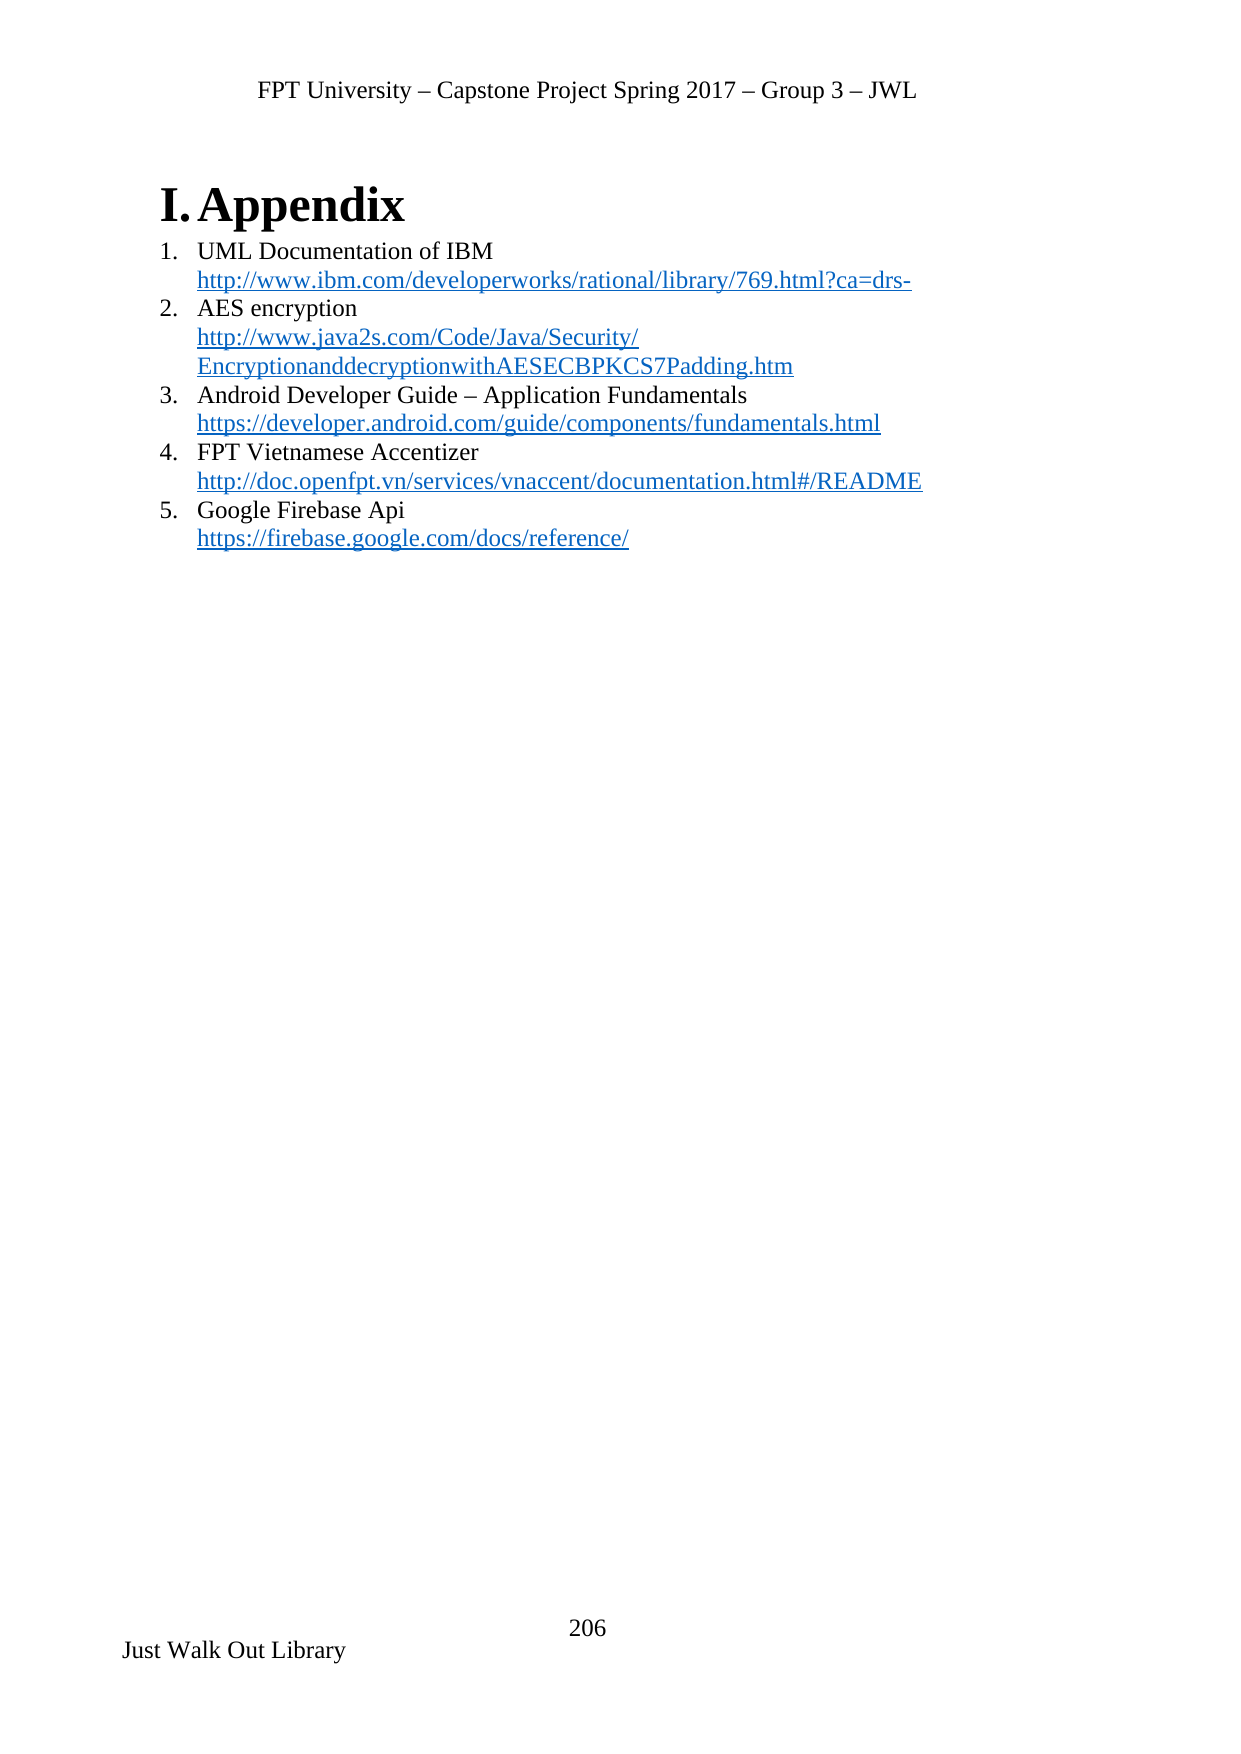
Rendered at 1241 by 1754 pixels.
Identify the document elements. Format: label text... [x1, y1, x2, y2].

list AES encryption [159, 293, 1053, 322]
text https://developer.android.com/guide/components/fundamentals.html [122, 408, 1053, 437]
list FPT Vietnamese Accentizer [159, 437, 1053, 466]
subtitle Appendix [159, 175, 1053, 232]
list Google Firebase Api [159, 495, 1053, 523]
list Android Developer Guide – Application Fundamentals [159, 380, 1053, 408]
list UML Documentation of IBM http://www.ibm.com/developerworks/rational/library/769.html?ca=drs- [159, 236, 1053, 293]
text http://doc.openfpt.vn/services/vnaccent/documentation.html#/README [122, 466, 1053, 495]
text https://firebase.google.com/docs/reference/ [197, 523, 1053, 552]
text http://www.java2s.com/Code/Java/Security/EncryptionanddecryptionwithAESECBPKCS7Padding.htm [197, 322, 1053, 380]
